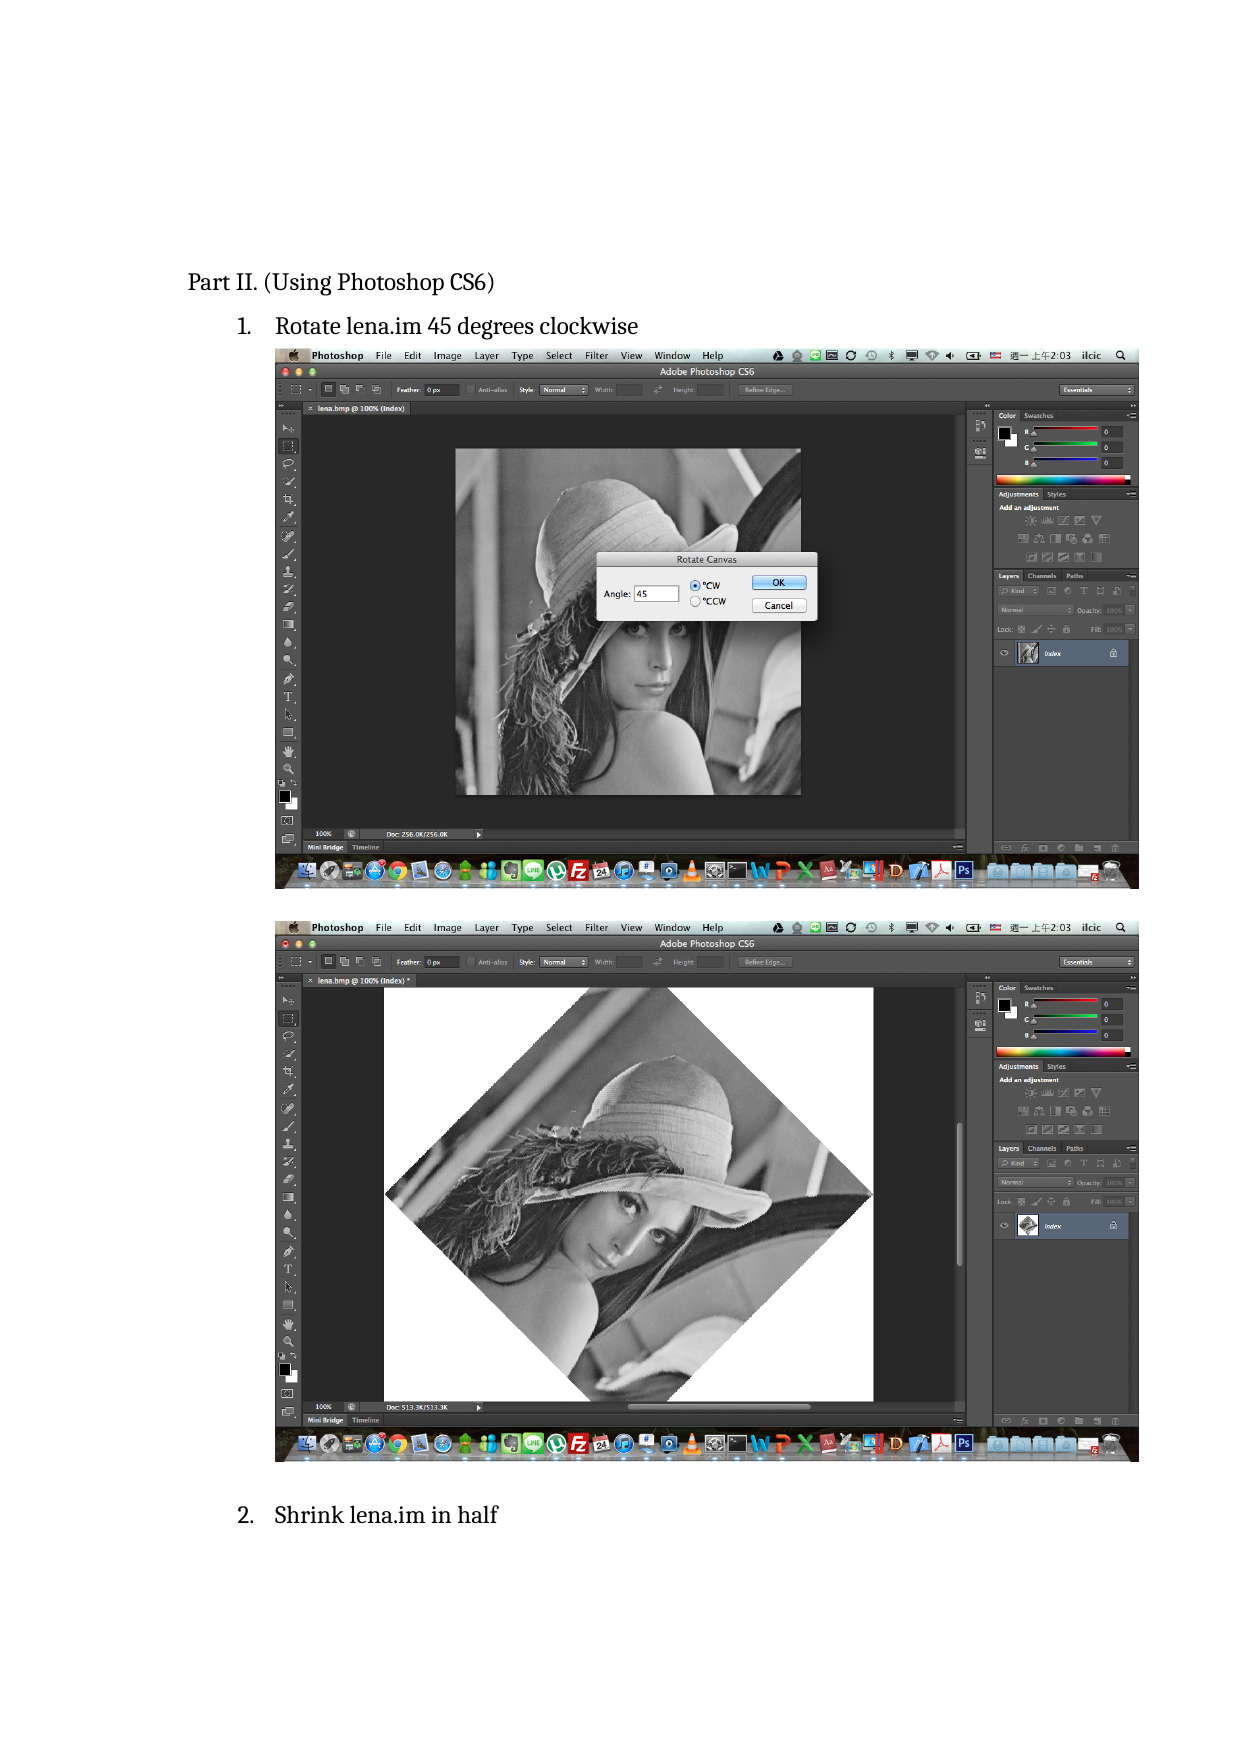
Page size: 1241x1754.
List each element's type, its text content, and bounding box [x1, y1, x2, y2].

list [237, 1494, 1053, 1538]
text Part II. (Using Photoshop CS6) [187, 260, 1053, 304]
picture [275, 921, 1139, 1462]
picture [275, 348, 1139, 889]
